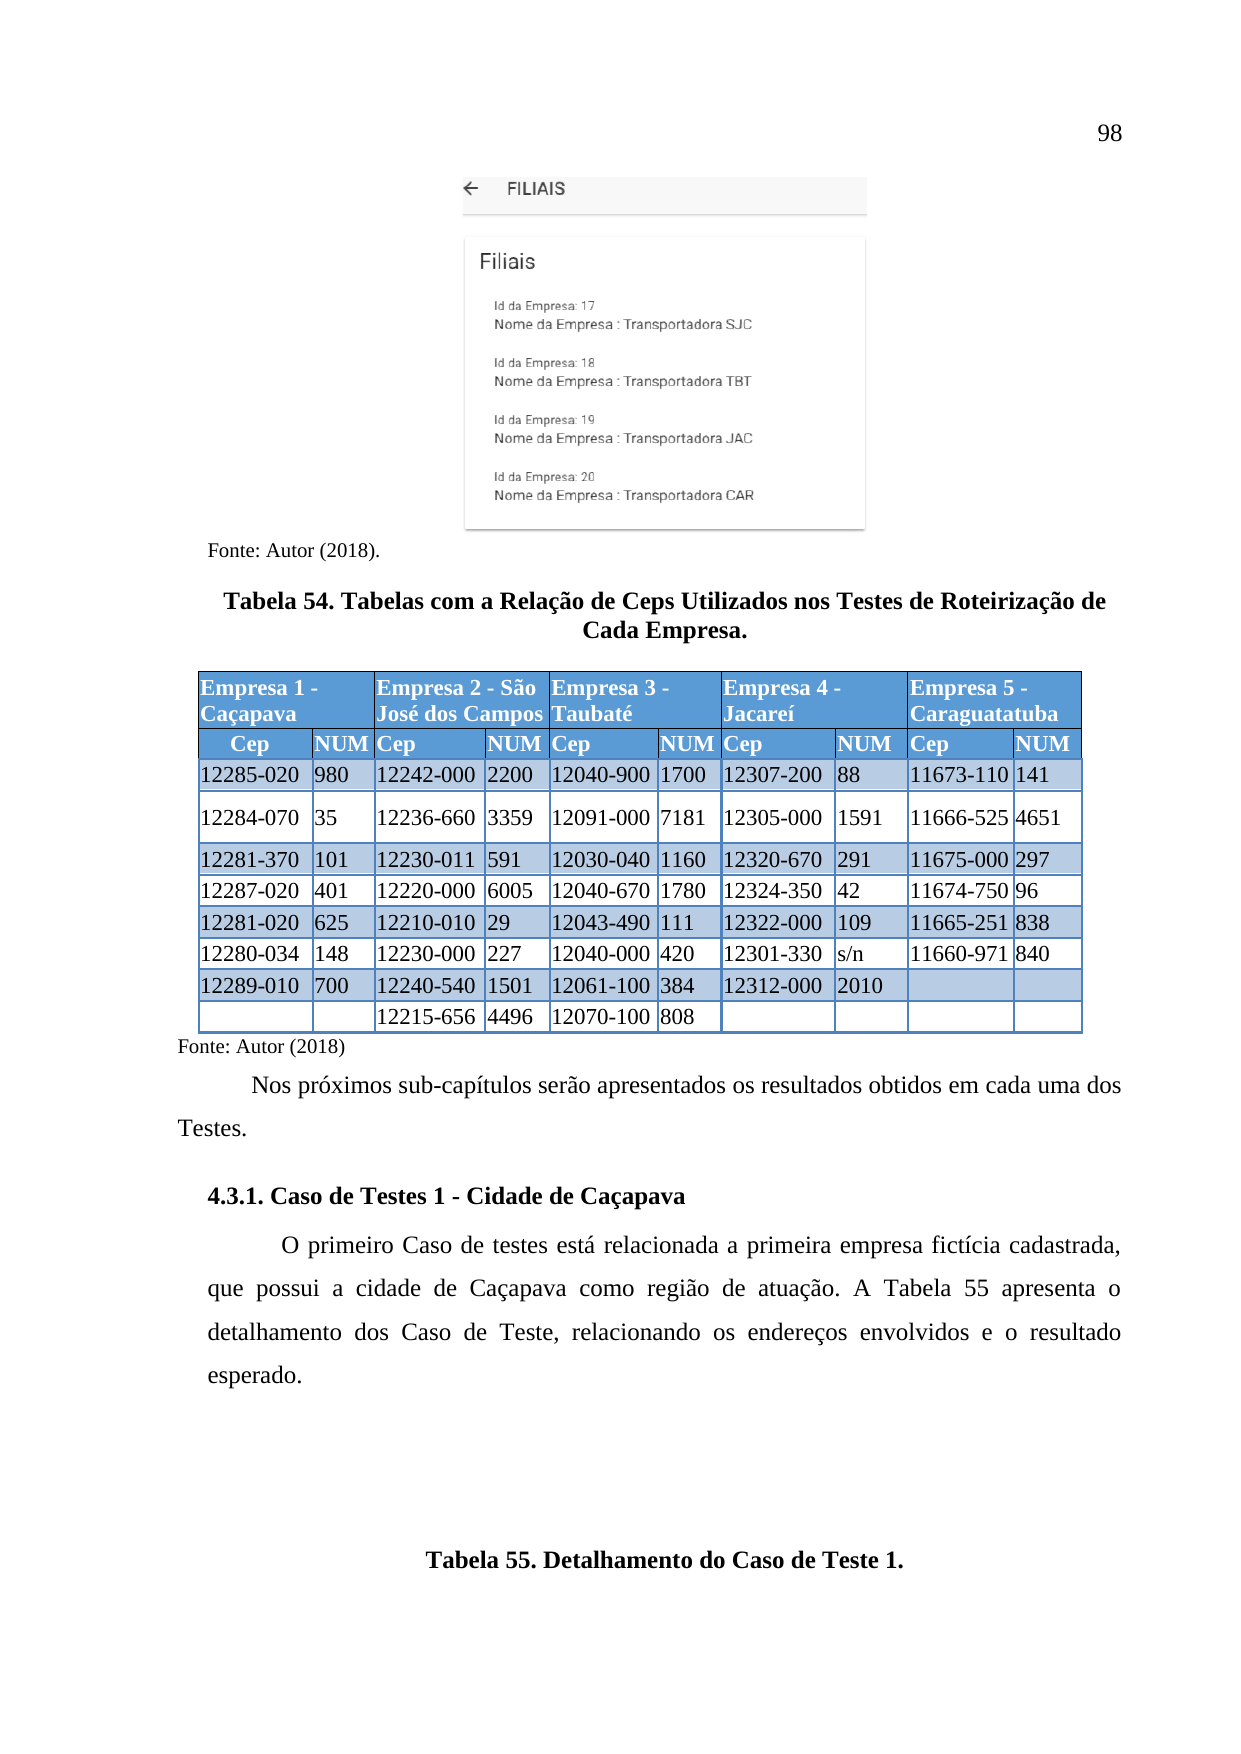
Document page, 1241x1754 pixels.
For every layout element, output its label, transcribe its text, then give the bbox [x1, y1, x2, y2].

table_header Empresa 1 - Caçapava [199, 672, 374, 728]
table_cell 227 [486, 939, 549, 968]
table_cell [836, 1002, 907, 1031]
table_cell 11665-251 [909, 907, 1013, 937]
table_cell 29 [486, 907, 549, 937]
table_cell 88 [836, 760, 907, 789]
table_cell 4496 [486, 1002, 549, 1031]
table_cell 101 [314, 844, 374, 873]
table_cell [723, 1002, 834, 1031]
table_cell 111 [659, 907, 720, 937]
table_cell 109 [836, 907, 907, 937]
table_cell 980 [314, 760, 374, 789]
table_cell [200, 1002, 312, 1031]
table_cell 12040-000 [551, 939, 657, 968]
table_cell 401 [314, 876, 374, 905]
table_cell 12242-000 [376, 760, 484, 789]
table_cell NUM [1014, 729, 1081, 758]
table_cell 12091-000 [551, 792, 657, 842]
table_cell 12289-010 [200, 970, 312, 1000]
table_cell 1700 [659, 760, 720, 789]
table_cell 291 [836, 844, 907, 873]
table_cell 700 [314, 970, 374, 1000]
table_cell 12030-040 [551, 844, 657, 873]
table_cell 11675-000 [909, 844, 1013, 873]
table_cell 11660-971 [909, 939, 1013, 968]
table_cell [1015, 1002, 1081, 1031]
table_cell 12324-350 [723, 876, 834, 905]
table_cell [909, 1002, 1013, 1031]
table_cell 12040-900 [551, 760, 657, 789]
table_cell 141 [1015, 760, 1081, 789]
table_cell 12287-020 [200, 876, 312, 905]
text Fonte: Autor (2018) [177, 656, 1122, 1058]
table_header Empresa 2 - São José dos Campos [375, 672, 549, 728]
text Fonte: Autor (2018). [207, 537, 1122, 562]
table_cell 838 [1015, 907, 1081, 937]
subtitle Caso de Testes 1 - Cidade de Caçapava [207, 1181, 1122, 1210]
table_cell 35 [314, 792, 374, 842]
table_cell 12230-000 [376, 939, 484, 968]
table_cell 11673-110 [909, 760, 1013, 789]
table_cell 12210-010 [376, 907, 484, 937]
table_cell 1780 [659, 876, 720, 905]
table_cell Cep [908, 729, 1013, 758]
table_cell 96 [1015, 876, 1081, 905]
table_cell 420 [659, 939, 720, 968]
table_cell 12236-660 [376, 792, 484, 842]
table_cell Cep [722, 729, 835, 758]
table_header Empresa 4 - Jacareí [722, 672, 907, 728]
table_cell 12320-670 [723, 844, 834, 873]
table_cell 11674-750 [909, 876, 1013, 905]
table_cell 4651 [1015, 792, 1081, 842]
table_cell 625 [314, 907, 374, 937]
table_cell 12285-020 [200, 760, 312, 789]
table_cell 12280-034 [200, 939, 312, 968]
table_cell 12043-490 [551, 907, 657, 937]
table_cell Cep [550, 729, 658, 758]
table_header Empresa 5 - Caraguatatuba [908, 672, 1081, 728]
text Tabela 55. Detalhamento do Caso de Teste 1. [207, 1545, 1122, 1573]
table_cell 12281-020 [200, 907, 312, 937]
table_cell 591 [486, 844, 549, 873]
table_cell 12040-670 [551, 876, 657, 905]
table_cell 808 [659, 1002, 720, 1031]
table_cell 12281-370 [200, 844, 312, 873]
table_cell 12301-330 [723, 939, 834, 968]
table_cell 2010 [836, 970, 907, 1000]
table_cell 384 [659, 970, 720, 1000]
table_cell NUM [486, 729, 549, 758]
table_cell 297 [1015, 844, 1081, 873]
text O primeiro Caso de testes está relacionada a primeira empresa fictícia cadastrada, que possui a cidade de Caçapava como região de atuação. A Tabela 55 apresenta o detalhamento dos Caso de Teste, relacionando os endereços envolvidos e o resultado esperado. [207, 1230, 1122, 1388]
table_cell s/n [836, 939, 907, 968]
table_cell 12230-011 [376, 844, 484, 873]
table_cell Cep [375, 729, 485, 758]
table_cell 42 [836, 876, 907, 905]
table_cell NUM [836, 729, 907, 758]
table_cell 12322-000 [723, 907, 834, 937]
table_cell 7181 [659, 792, 720, 842]
table_cell 6005 [486, 876, 549, 905]
table_cell 12070-100 [551, 1002, 657, 1031]
table_cell Cep [199, 729, 312, 758]
table_cell 12240-540 [376, 970, 484, 1000]
table_header Empresa 3 - Taubaté [550, 672, 721, 728]
table_cell NUM [659, 729, 721, 758]
table_cell 12220-000 [376, 876, 484, 905]
table_cell 12284-070 [200, 792, 312, 842]
text Tabela 54. Tabelas com a Relação de Ceps Utilizados nos Testes de Roteirização de Cada Empresa. [207, 586, 1122, 643]
table_cell [1015, 970, 1081, 1000]
table_cell 1160 [659, 844, 720, 873]
table_cell [909, 970, 1013, 1000]
table_cell 11666-525 [909, 792, 1013, 842]
table_cell 3359 [486, 792, 549, 842]
table_cell 2200 [486, 760, 549, 789]
table_cell NUM [313, 729, 374, 758]
table_cell 1501 [486, 970, 549, 1000]
table_cell 1591 [836, 792, 907, 842]
table_cell 12061-100 [551, 970, 657, 1000]
table_cell 840 [1015, 939, 1081, 968]
table_cell 12305-000 [723, 792, 834, 842]
picture [462, 177, 867, 538]
table_cell 12307-200 [723, 760, 834, 789]
table_cell 148 [314, 939, 374, 968]
table_cell [314, 1002, 374, 1031]
table_cell 12215-656 [376, 1002, 484, 1031]
table_cell 12312-000 [723, 970, 834, 1000]
text Nos próximos sub-capítulos serão apresentados os resultados obtidos em cada uma dos Testes. [177, 1070, 1122, 1142]
